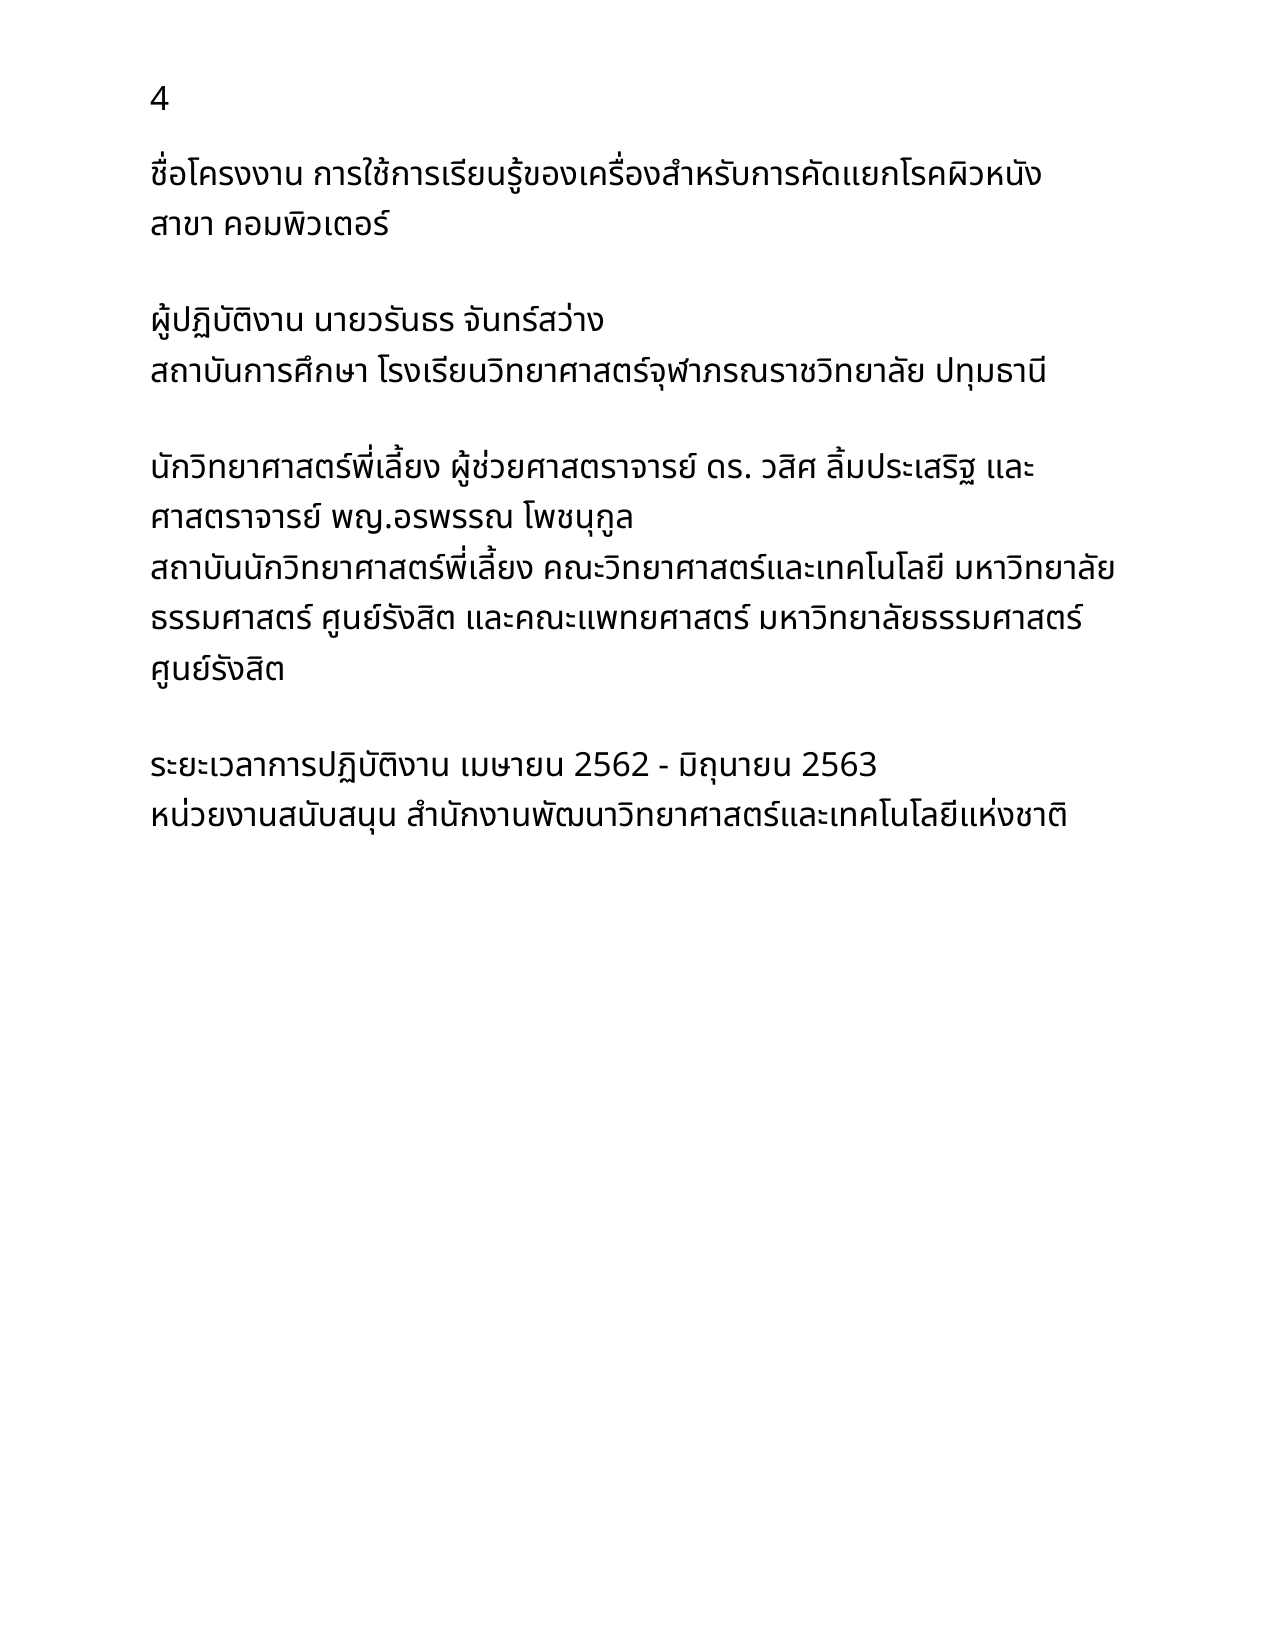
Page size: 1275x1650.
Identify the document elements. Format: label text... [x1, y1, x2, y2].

text สถาบันการศึกษา โรงเรียนวิทยาศาสตร์จุฬาภรณราชวิทยาลัย ปทุมธานี [150, 347, 1125, 397]
text สถาบันนักวิทยาศาสตร์พี่เลี้ยง คณะวิทยาศาสตร์และเทคโนโลยี มหาวิทยาลัยธรรมศาสตร์ ศูนย์รังสิต และคณะแพทยศาสตร์ มหาวิทยาลัยธรรมศาสตร์ ศูนย์รังสิต [150, 544, 1125, 695]
text ระยะเวลาการปฏิบัติงาน เมษายน 2562 - มิถุนายน 2563 [150, 740, 1125, 791]
text หน่วยงานสนับสนุน สำนักงานพัฒนาวิทยาศาสตร์และเทคโนโลยีแห่งชาติ [150, 791, 1125, 841]
text นักวิทยาศาสตร์พี่เลี้ยง ผู้ช่วยศาสตราจารย์ ดร. วสิศ ลิ้มประเสริฐ และศาสตราจารย์ พญ.อรพรรณ โพชนุกูล [150, 442, 1125, 544]
text ผู้ปฏิบัติงาน นายวรันธร จันทร์สว่าง [150, 296, 1125, 347]
text สาขา คอมพิวเตอร์ [150, 200, 1125, 251]
text ชื่อโครงงาน การใช้การเรียนรู้ของเครื่องสำหรับการคัดแยกโรคผิวหนัง [150, 150, 1125, 200]
